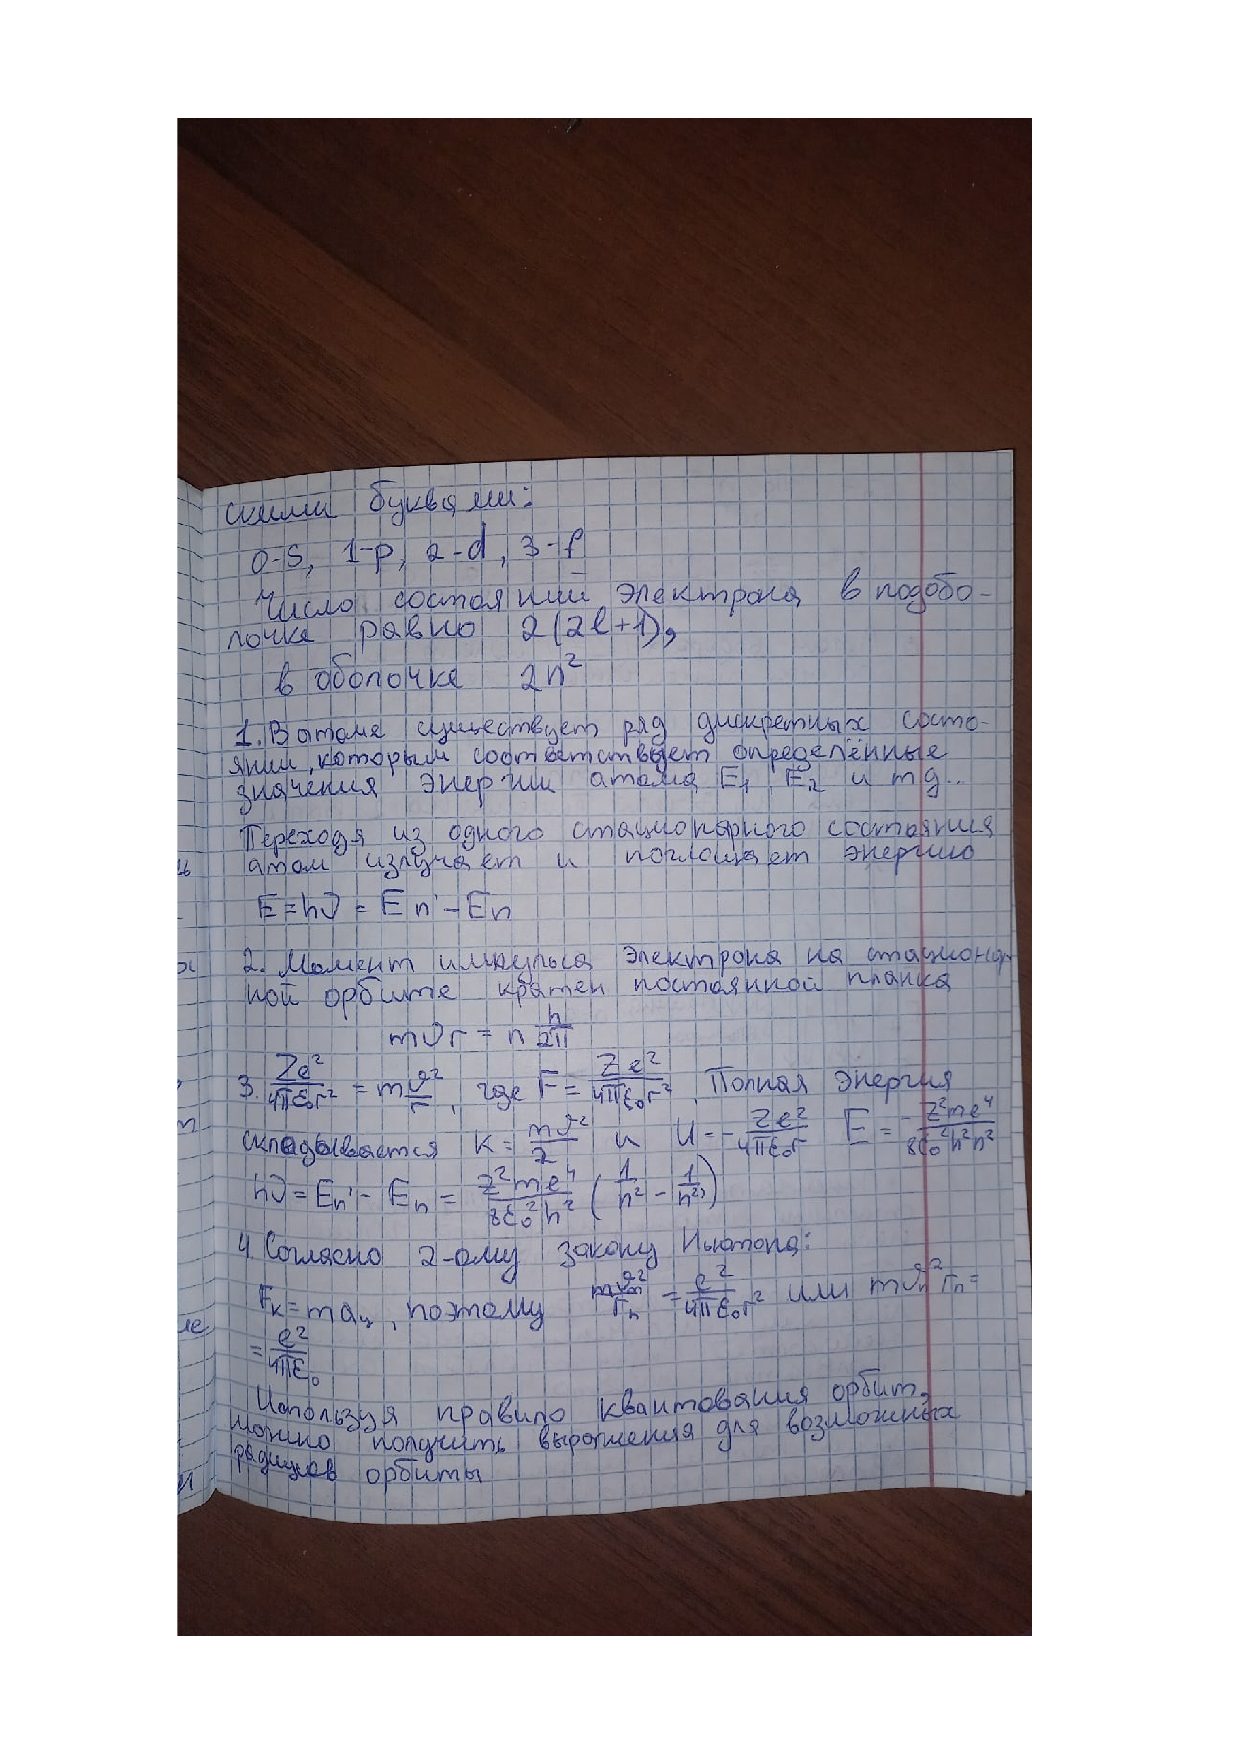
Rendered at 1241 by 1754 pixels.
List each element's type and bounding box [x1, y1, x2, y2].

picture [177, 118, 1032, 1636]
